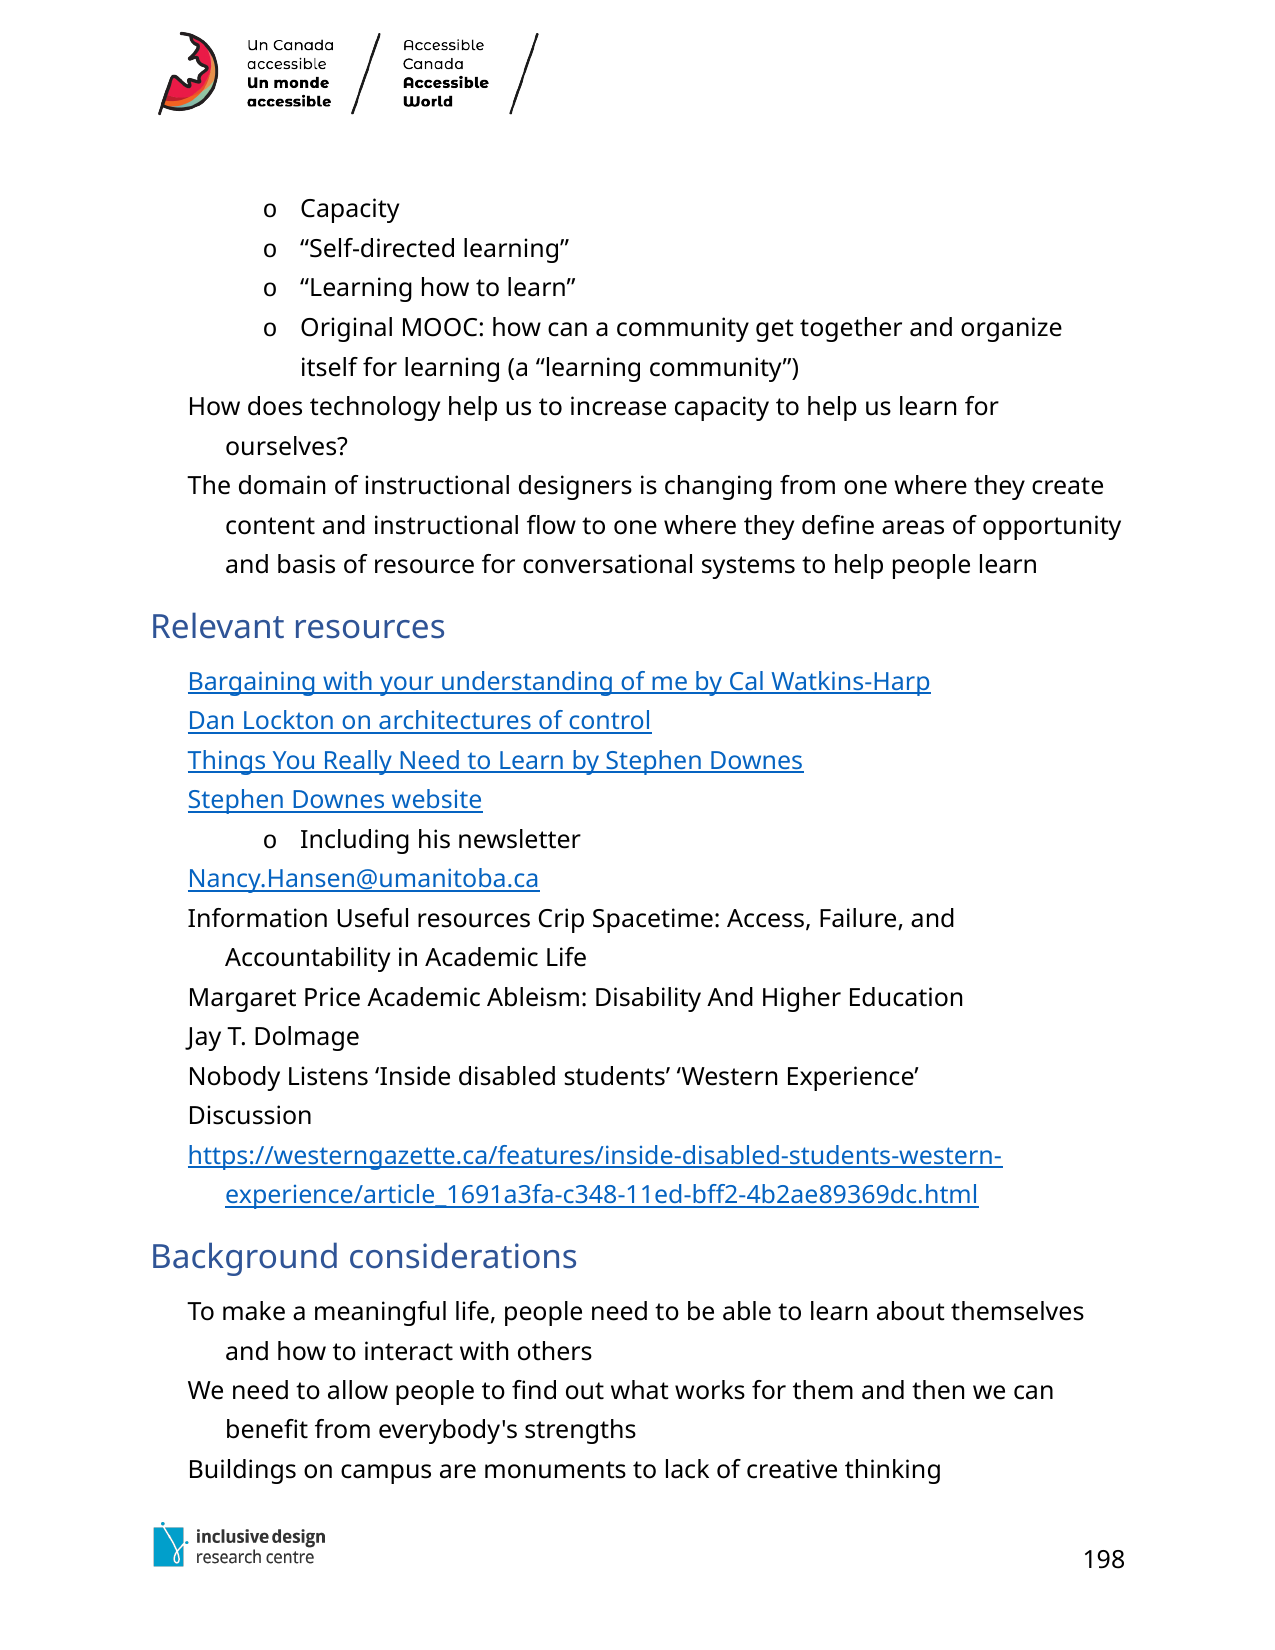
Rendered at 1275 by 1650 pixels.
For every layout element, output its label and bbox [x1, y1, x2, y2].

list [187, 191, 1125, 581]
picture [150, 1520, 340, 1583]
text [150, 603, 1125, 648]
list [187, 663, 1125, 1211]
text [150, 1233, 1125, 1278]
picture [150, 24, 546, 123]
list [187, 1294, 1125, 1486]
